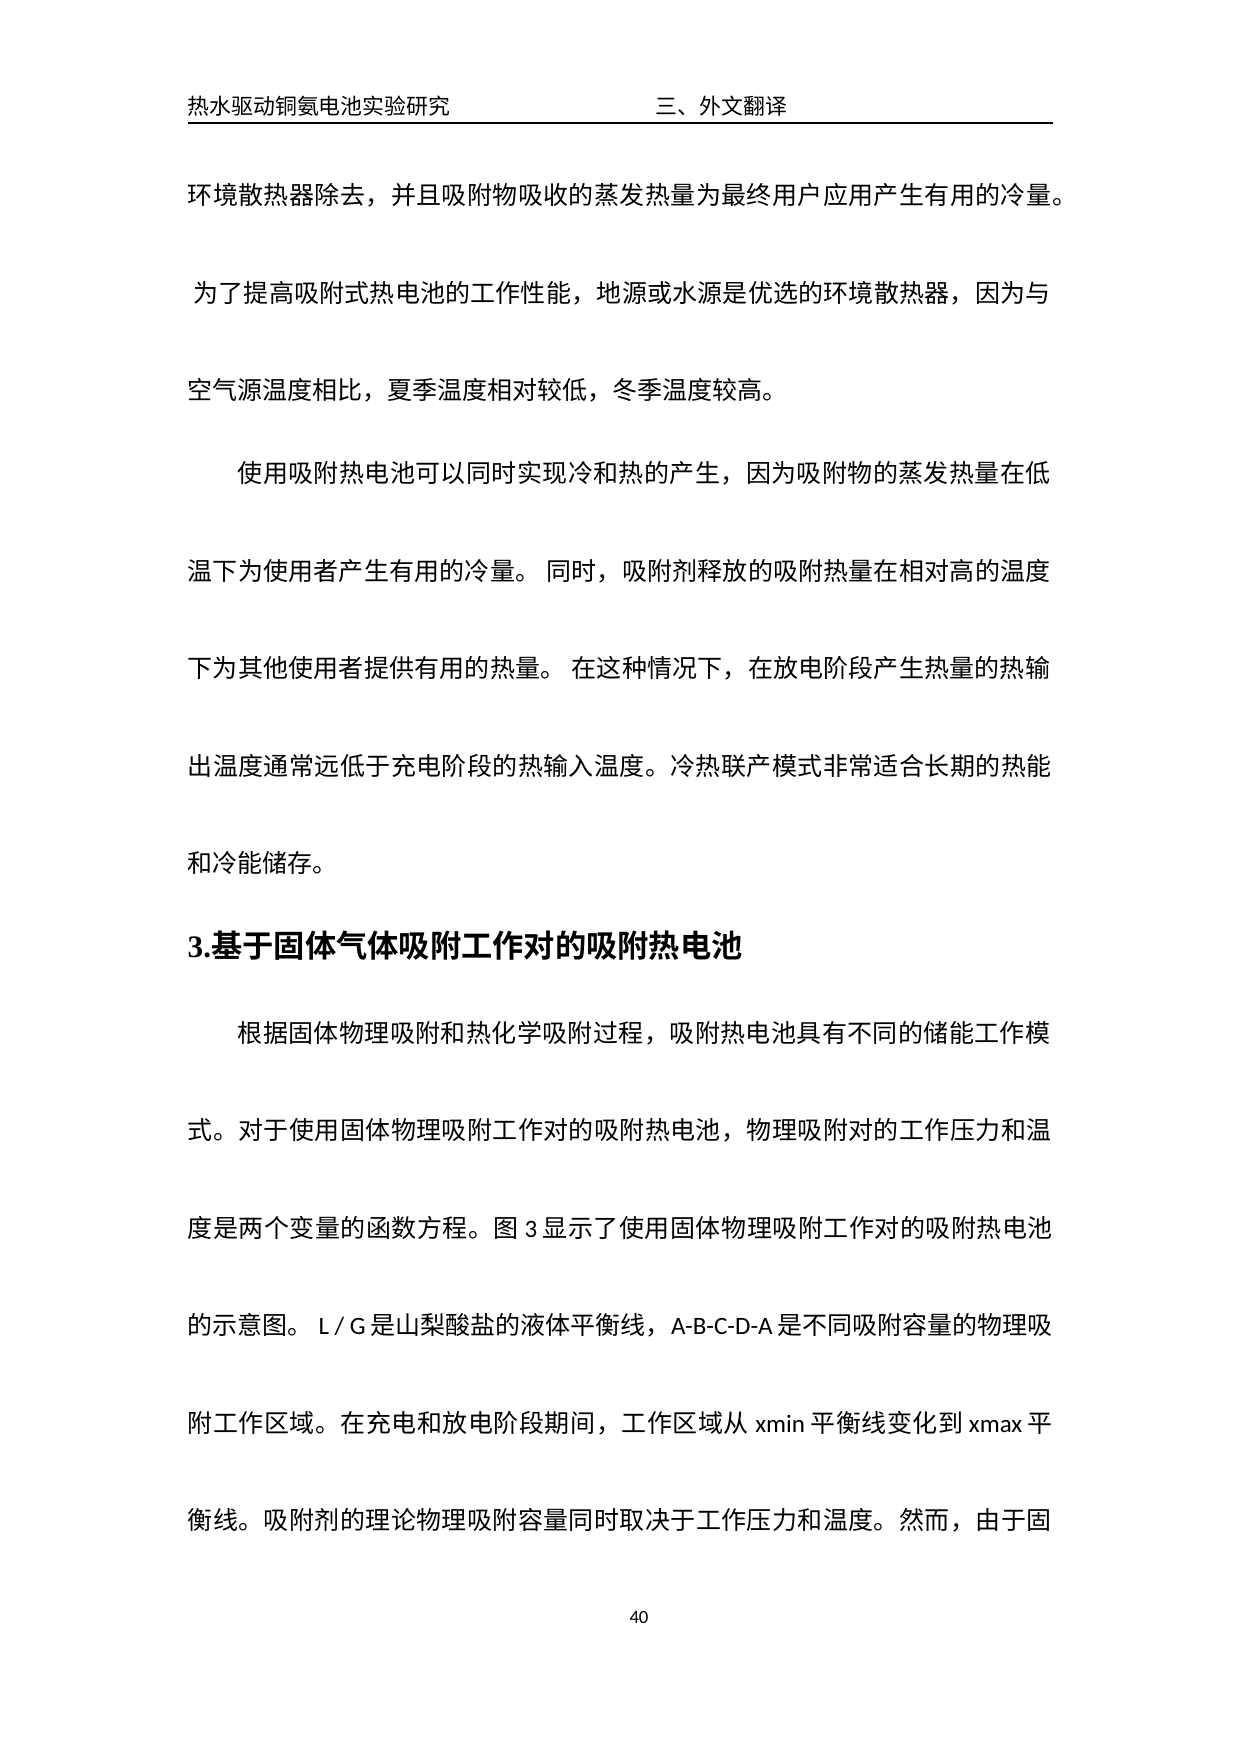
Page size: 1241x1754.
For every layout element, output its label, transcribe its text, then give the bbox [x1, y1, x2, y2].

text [187, 161, 1053, 421]
text 3.基于固体气体吸附工作对的吸附热电池 [187, 912, 1053, 977]
text 使用吸附热电池可以同时实现冷和热的产生，因为吸附物的蒸发热量在低温下为使用者产生有用的冷量。 同时，吸附剂释放的吸附热量在相对高的温度下为其他使用者提供有用的热量。 在这种情况下，在放电阶段产生热量的热输出温度通常远低于充电阶段的热输入温度。冷热联产模式非常适合长期的热能和冷能储存。 [187, 439, 1053, 894]
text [187, 999, 1053, 1551]
